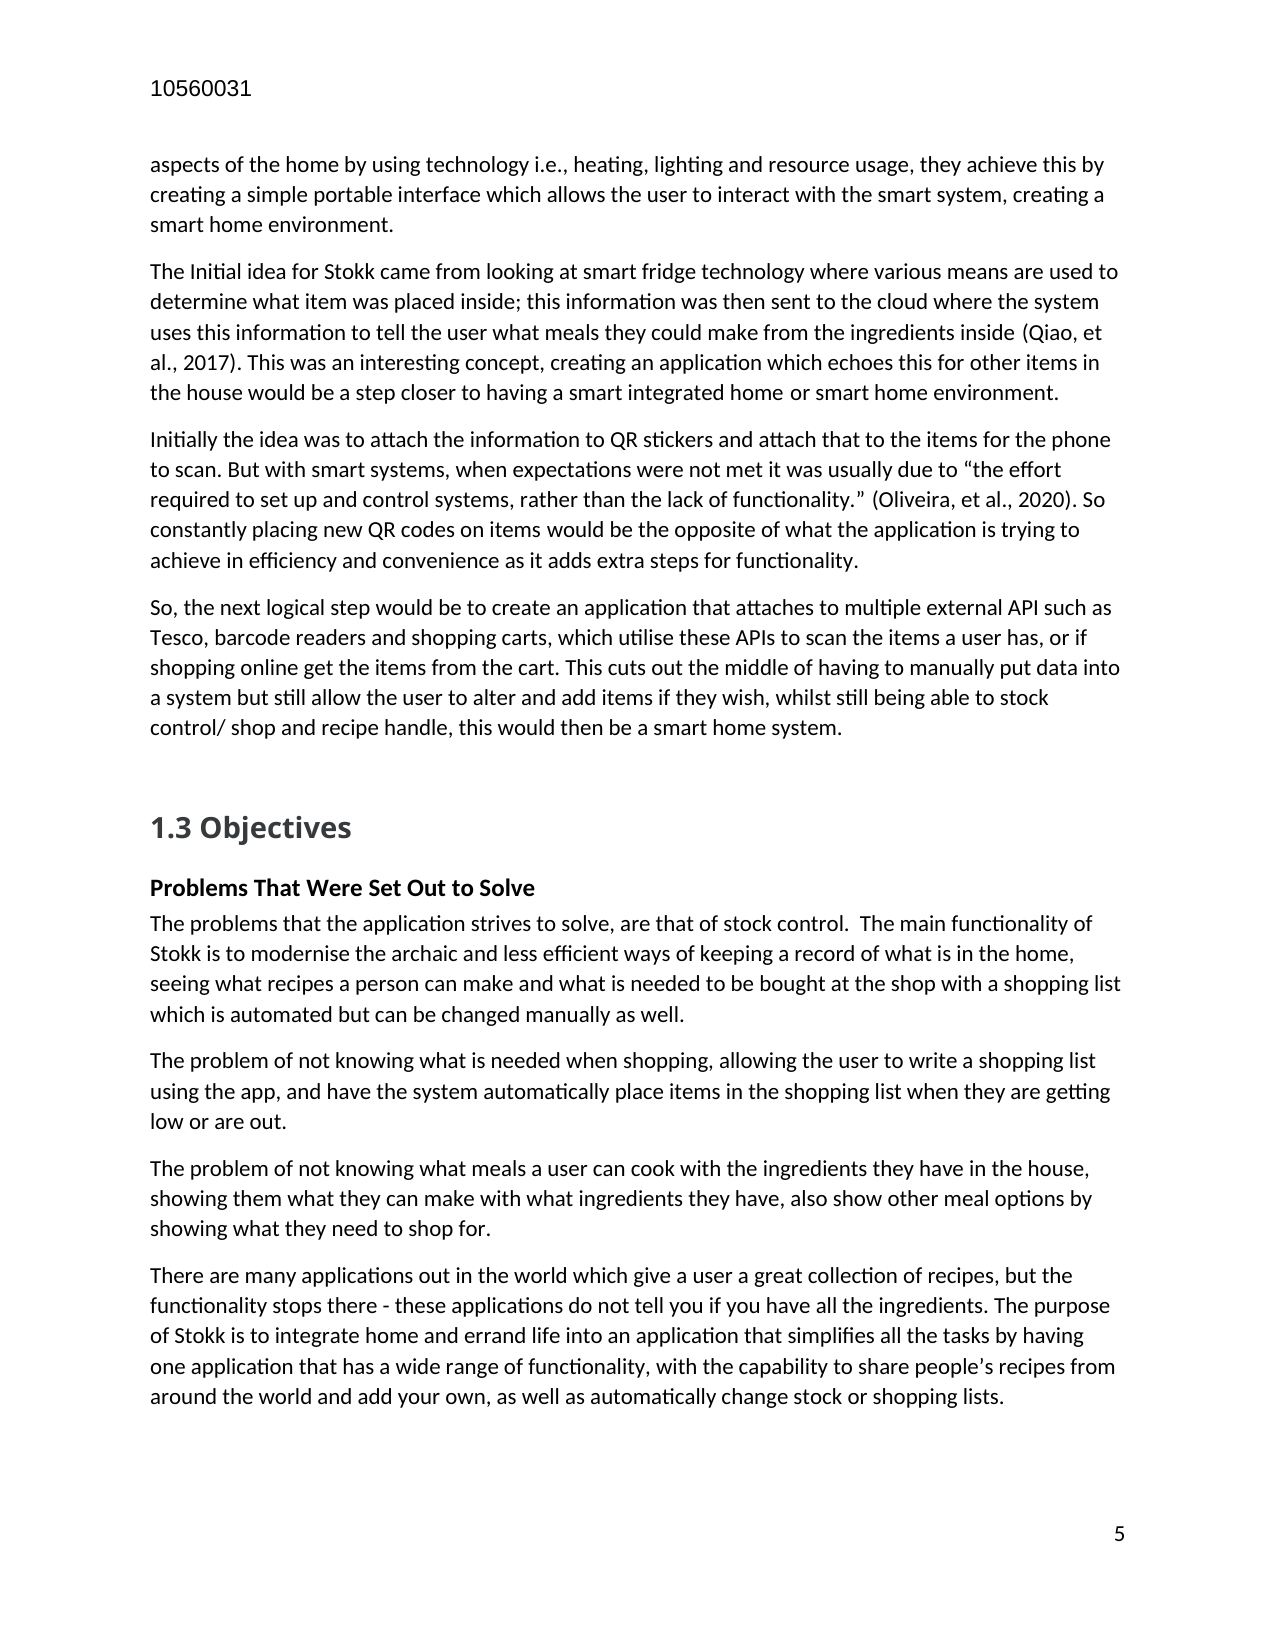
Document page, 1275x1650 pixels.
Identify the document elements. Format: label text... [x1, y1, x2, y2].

text The Initial idea for Stokk came from looking at smart fridge technology where various means are used to determine what item was placed inside; this information was then sent to the cloud where the system uses this information to tell the user what meals they could make from the ingredients inside. This was an interesting concept, creating an application which echoes this for other items in the house would be a step closer to having a smart integrated home or smart home environment. [150, 257, 1125, 406]
text The problem of not knowing what is needed when shopping, allowing the user to write a shopping list using the app, and have the system automatically place items in the shopping list when they are getting low or are out. [150, 1047, 1125, 1135]
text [150, 150, 1125, 238]
text The problems that the application strives to solve, are that of stock control. The main functionality of Stokk is to modernise the archaic and less efficient ways of keeping a record of what is in the home, seeing what recipes a person can make and what is needed to be bought at the shop with a shopping list which is automated but can be changed manually as well. [150, 909, 1125, 1028]
text So, the next logical step would be to create an application that attaches to multiple external API such as Tesco, barcode readers and shopping carts, which utilise these APIs to scan the items a user has, or if shopping online get the items from the cart. This cuts out the middle of having to manually put data into a system but still allow the user to alter and add items if they wish, whilst still being able to stock control/ shop and recipe handle, this would then be a smart home system. [150, 593, 1125, 742]
subtitle Problems That Were Set Out to Solve [150, 872, 1125, 902]
text There are many applications out in the world which give a user a great collection of recipes, but the functionality stops there - these applications do not tell you if you have all the ingredients. The purpose of Stokk is to integrate home and errand life into an application that simplifies all the tasks by having one application that has a wide range of functionality, with the capability to share people’s recipes from around the world and add your own, as well as automatically change stock or shopping lists. [150, 1261, 1125, 1410]
subtitle 1.3 Objectives [150, 807, 1125, 847]
text The problem of not knowing what meals a user can cook with the ingredients they have in the house, showing them what they can make with what ingredients they have, also show other meal options by showing what they need to shop for. [150, 1154, 1125, 1242]
text Initially the idea was to attach the information to QR stickers and attach that to the items for the phone to scan. But with smart systems, when expectations were not met it was usually due to “the effort required to set up and control systems, rather than the lack of functionality.”. So constantly placing new QR codes on items would be the opposite of what the application is trying to achieve in efficiency and convenience as it adds extra steps for functionality. [150, 425, 1125, 574]
